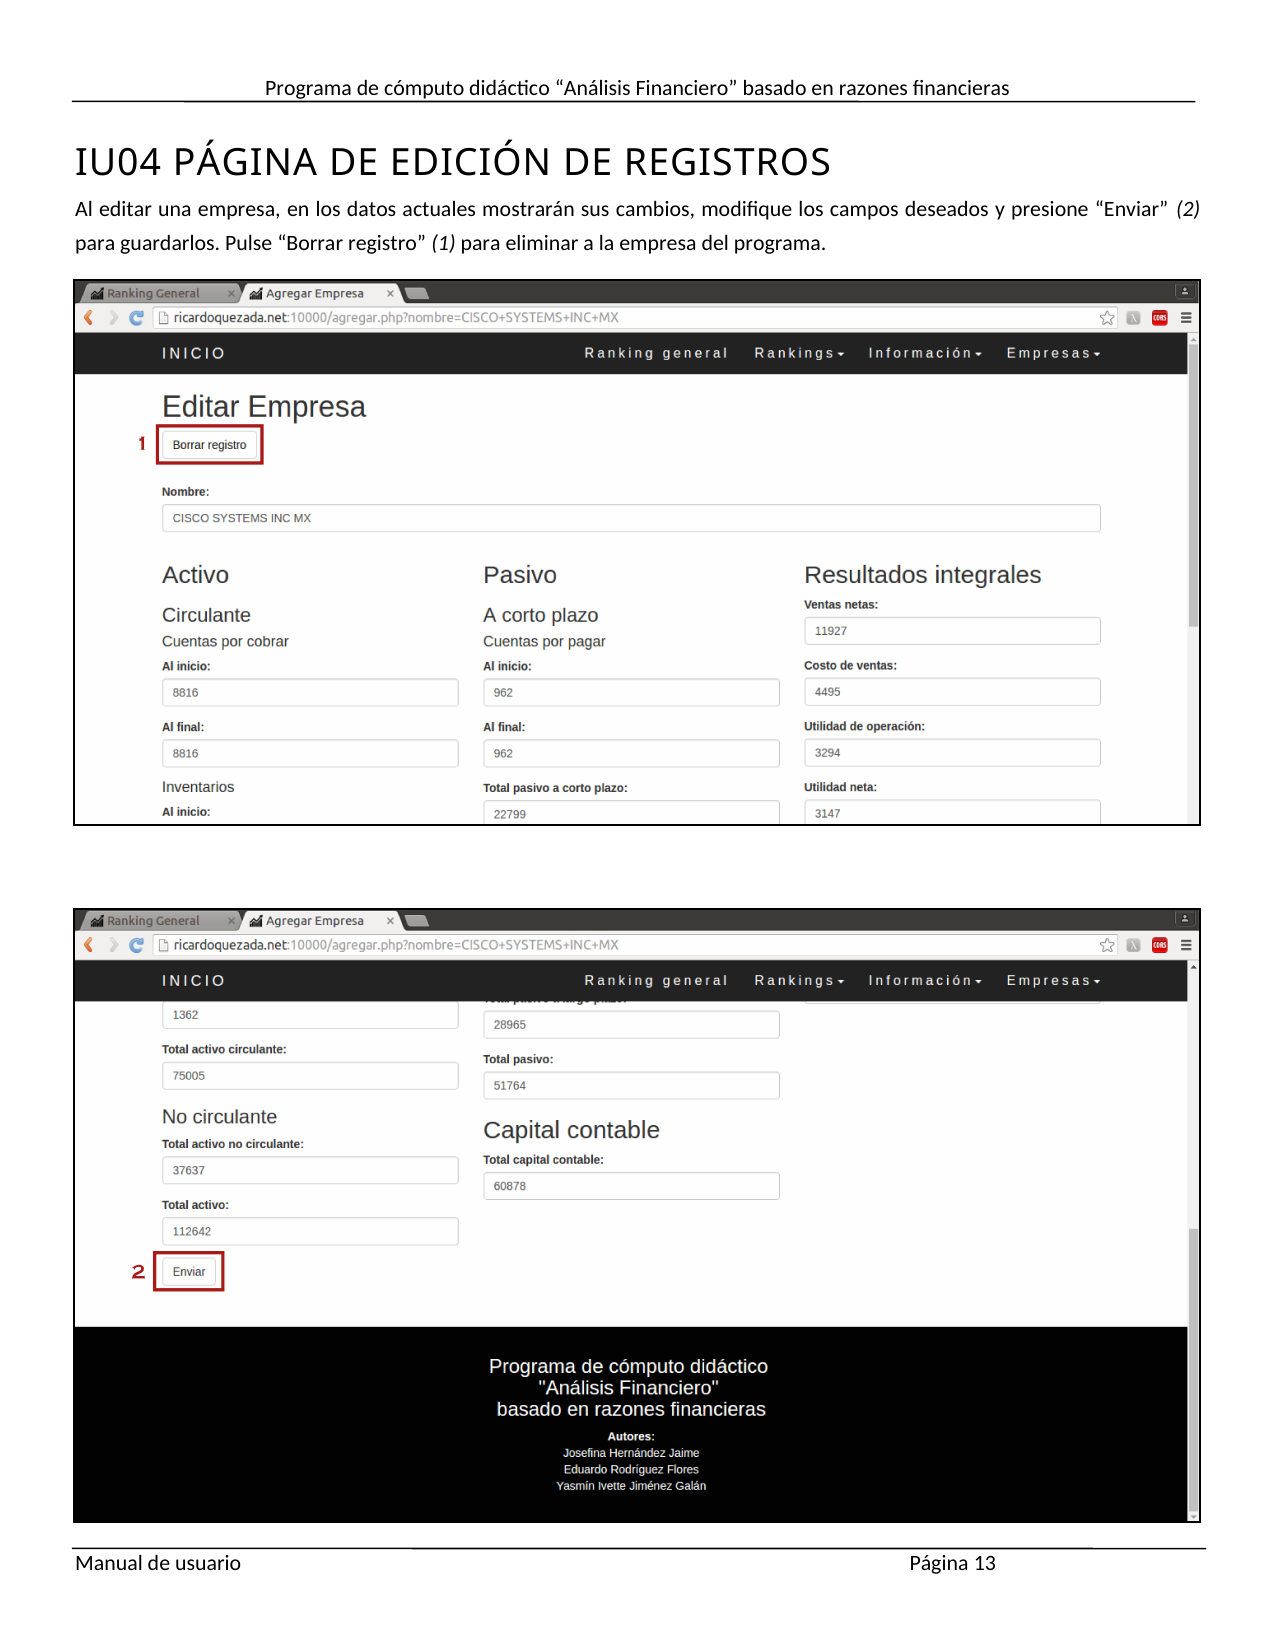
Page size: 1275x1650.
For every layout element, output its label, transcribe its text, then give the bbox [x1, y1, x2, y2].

subtitle IU04 Página de edición de registros [75, 135, 1200, 186]
picture [75, 281, 1199, 824]
picture [75, 910, 1199, 1521]
text Al editar una empresa, en los datos actuales mostrarán sus cambios, modifique los campos deseados y presione “Enviar” (2) para guardarlos. Pulse “Borrar registro” (1) para eliminar a la empresa del programa. [75, 195, 1200, 256]
